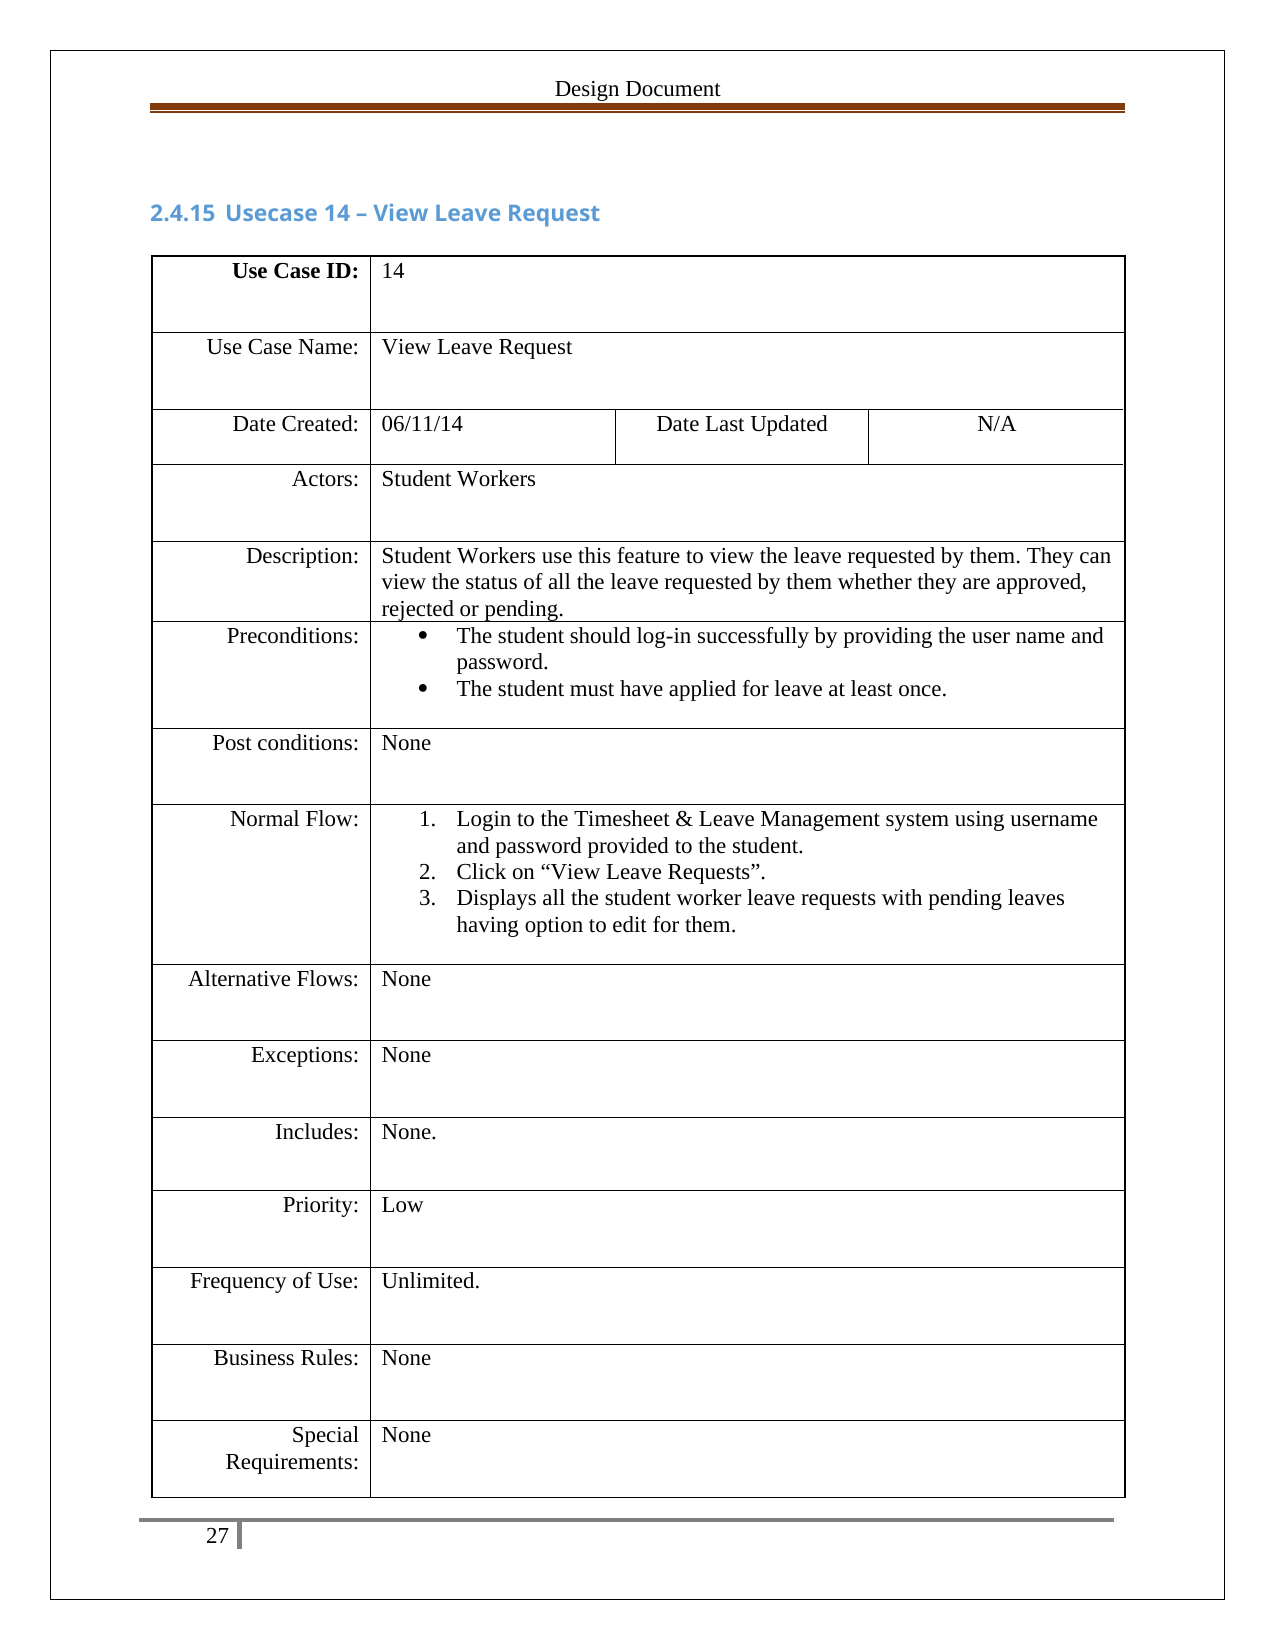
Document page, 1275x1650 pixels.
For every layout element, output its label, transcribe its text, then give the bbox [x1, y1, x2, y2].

table_cell Date Created: [153, 410, 370, 464]
table_cell None [371, 1421, 1124, 1497]
table_cell None [371, 1041, 1124, 1117]
table_cell None [371, 965, 1124, 1040]
table_cell Description: [153, 542, 370, 621]
subtitle Usecase 14 – View Leave Request [150, 197, 1125, 228]
table_cell None. [371, 1118, 1124, 1190]
table_cell Alternative Flows: [153, 965, 370, 1040]
table_cell Business Rules: [153, 1345, 370, 1420]
table_cell Login to the Timesheet & Leave Management system using username and password provided to the student. Click on “View Leave Requests”. Displays all the student worker leave requests with pending leaves having option to edit for them. [371, 805, 1124, 963]
table_cell Frequency of Use: [153, 1268, 370, 1343]
table_cell Low [371, 1191, 1124, 1267]
table_header Use Case ID: [153, 257, 370, 332]
table_cell None [371, 1345, 1124, 1420]
table_cell View Leave Request [371, 333, 1124, 408]
table_cell Use Case Name: [153, 333, 370, 408]
table_cell Preconditions: [153, 622, 370, 727]
table_cell N/A [869, 409, 1124, 464]
table_cell 06/11/14 [371, 410, 615, 464]
table_cell Student Workers use this feature to view the leave requested by them. They can view the status of all the leave requested by them whether they are approved, rejected or pending. [371, 542, 1124, 621]
table_cell Actors: [153, 465, 370, 541]
table_cell Exceptions: [153, 1041, 370, 1117]
table_cell Normal Flow: [153, 805, 370, 963]
table_cell Post conditions: [153, 729, 370, 804]
table_cell Date Last Updated [616, 410, 868, 464]
table_cell The student should log-in successfully by providing the user name and password. The student must have applied for leave at least once. [371, 622, 1124, 727]
table_cell Includes: [153, 1118, 370, 1190]
table_cell Special Requirements: [153, 1421, 370, 1497]
table_cell Student Workers [371, 464, 1124, 541]
table_cell Unlimited. [371, 1268, 1124, 1343]
table_cell None [371, 729, 1124, 804]
table_cell Priority: [153, 1191, 370, 1267]
table_header 14 [371, 257, 1124, 332]
